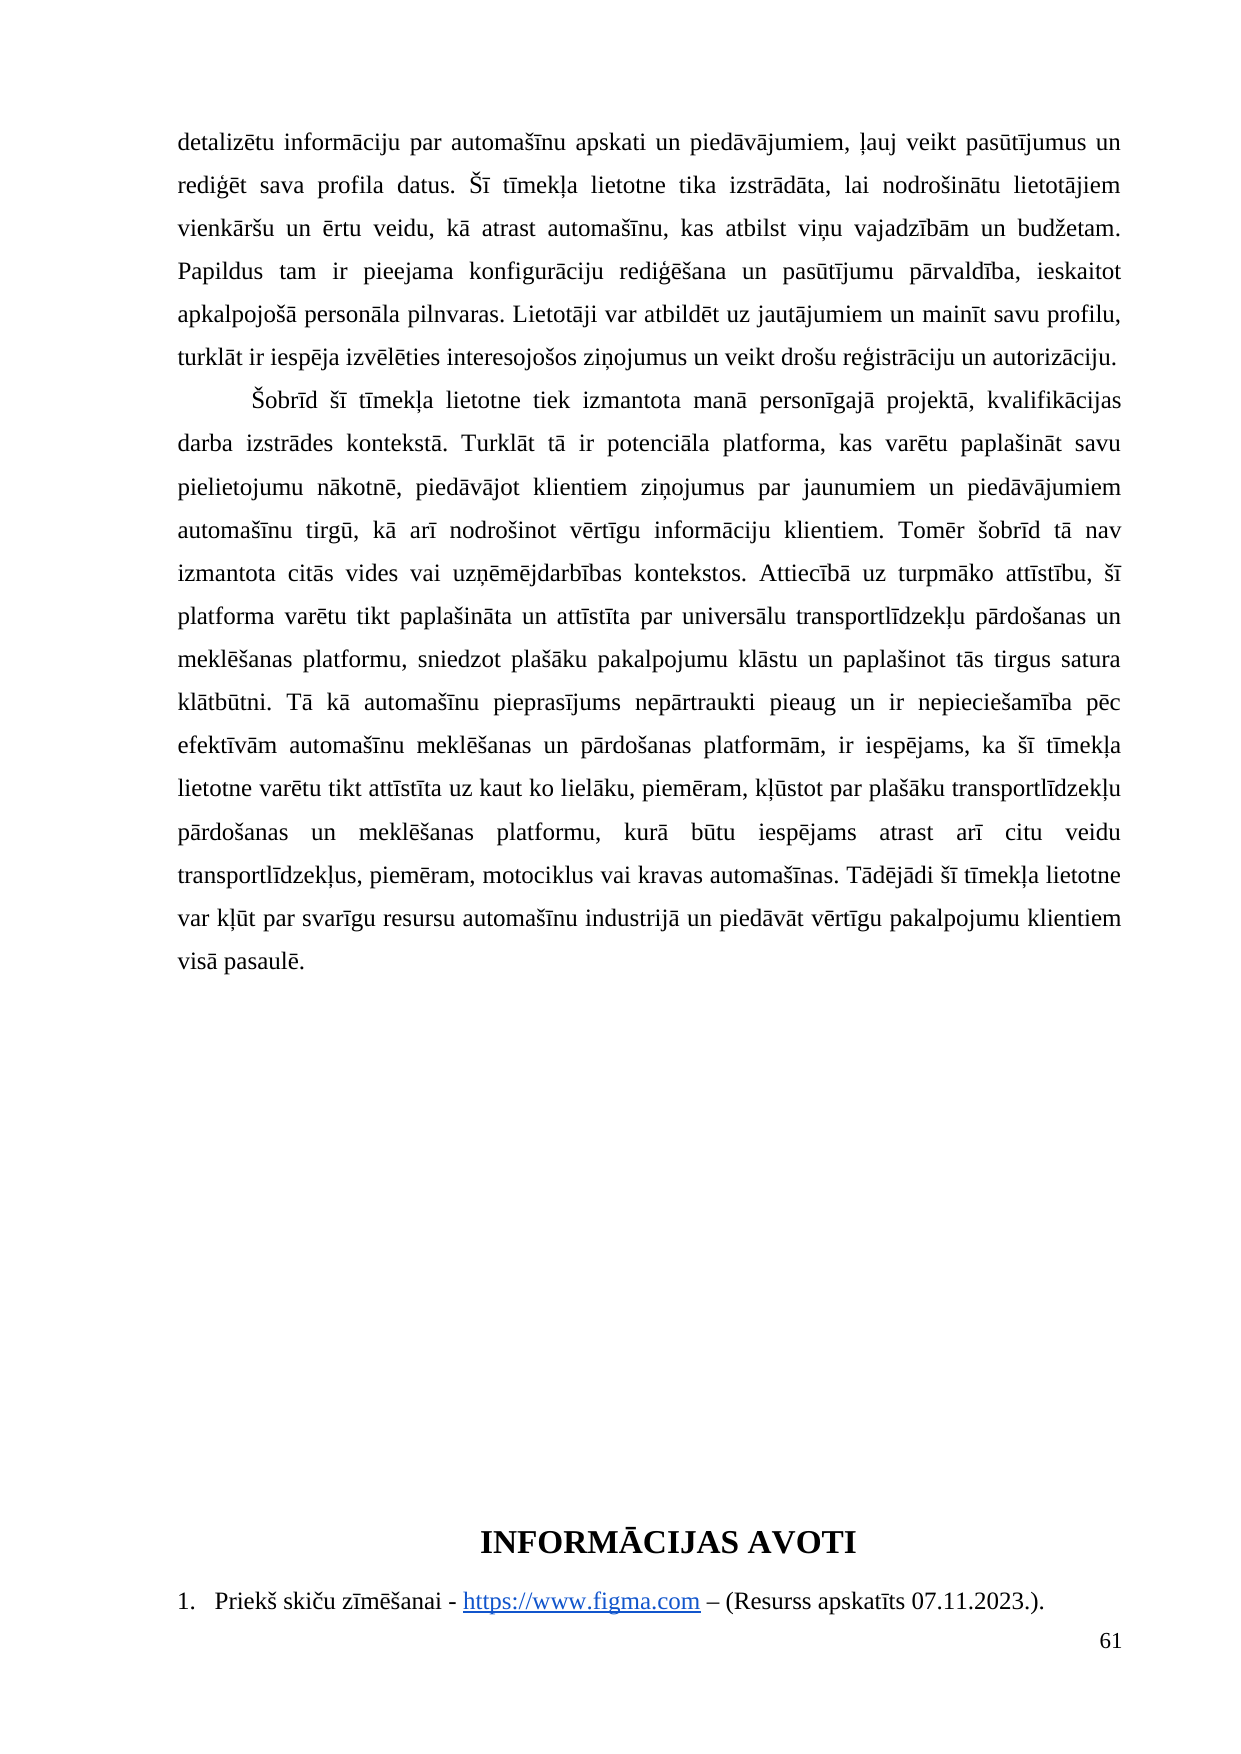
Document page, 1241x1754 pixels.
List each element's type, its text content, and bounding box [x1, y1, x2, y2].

subtitle INFORMĀCIJAS AVOTI [215, 1523, 1122, 1561]
text Šobrīd šī tīmekļa lietotne tiek izmantota manā personīgajā projektā, kvalifikācijas darba izstrādes kontekstā. Turklāt tā ir potenciāla platforma, kas varētu paplašināt savu pielietojumu nākotnē, piedāvājot klientiem ziņojumus par jaunumiem un piedāvājumiem automašīnu tirgū, kā arī nodrošinot vērtīgu informāciju klientiem. Tomēr šobrīd tā nav izmantota citās vides vai uzņēmējdarbības kontekstos. Attiecībā uz turpmāko attīstību, šī platforma varētu tikt paplašināta un attīstīta par universālu transportlīdzekļu pārdošanas un meklēšanas platformu, sniedzot plašāku pakalpojumu klāstu un paplašinot tās tirgus satura klātbūtni. Tā kā automašīnu pieprasījums nepārtraukti pieaug un ir nepieciešamība pēc efektīvām automašīnu meklēšanas un pārdošanas platformām, ir iespējams, ka šī tīmekļa lietotne varētu tikt attīstīta uz kaut ko lielāku, piemēram, kļūstot par plašāku transportlīdzekļu pārdošanas un meklēšanas platformu, kurā būtu iespējams atrast arī citu veidu transportlīdzekļus, piemēram, motociklus vai kravas automašīnas. Tādējādi šī tīmekļa lietotne var kļūt par svarīgu resursu automašīnu industrijā un piedāvāt vērtīgu pakalpojumu klientiem visā pasaulē. [177, 385, 1122, 975]
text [177, 127, 1122, 371]
list Priekš skiču zīmēšanai - https://www.figma.com – (Resurss apskatīts 07.11.2023.). [177, 1586, 1122, 1615]
